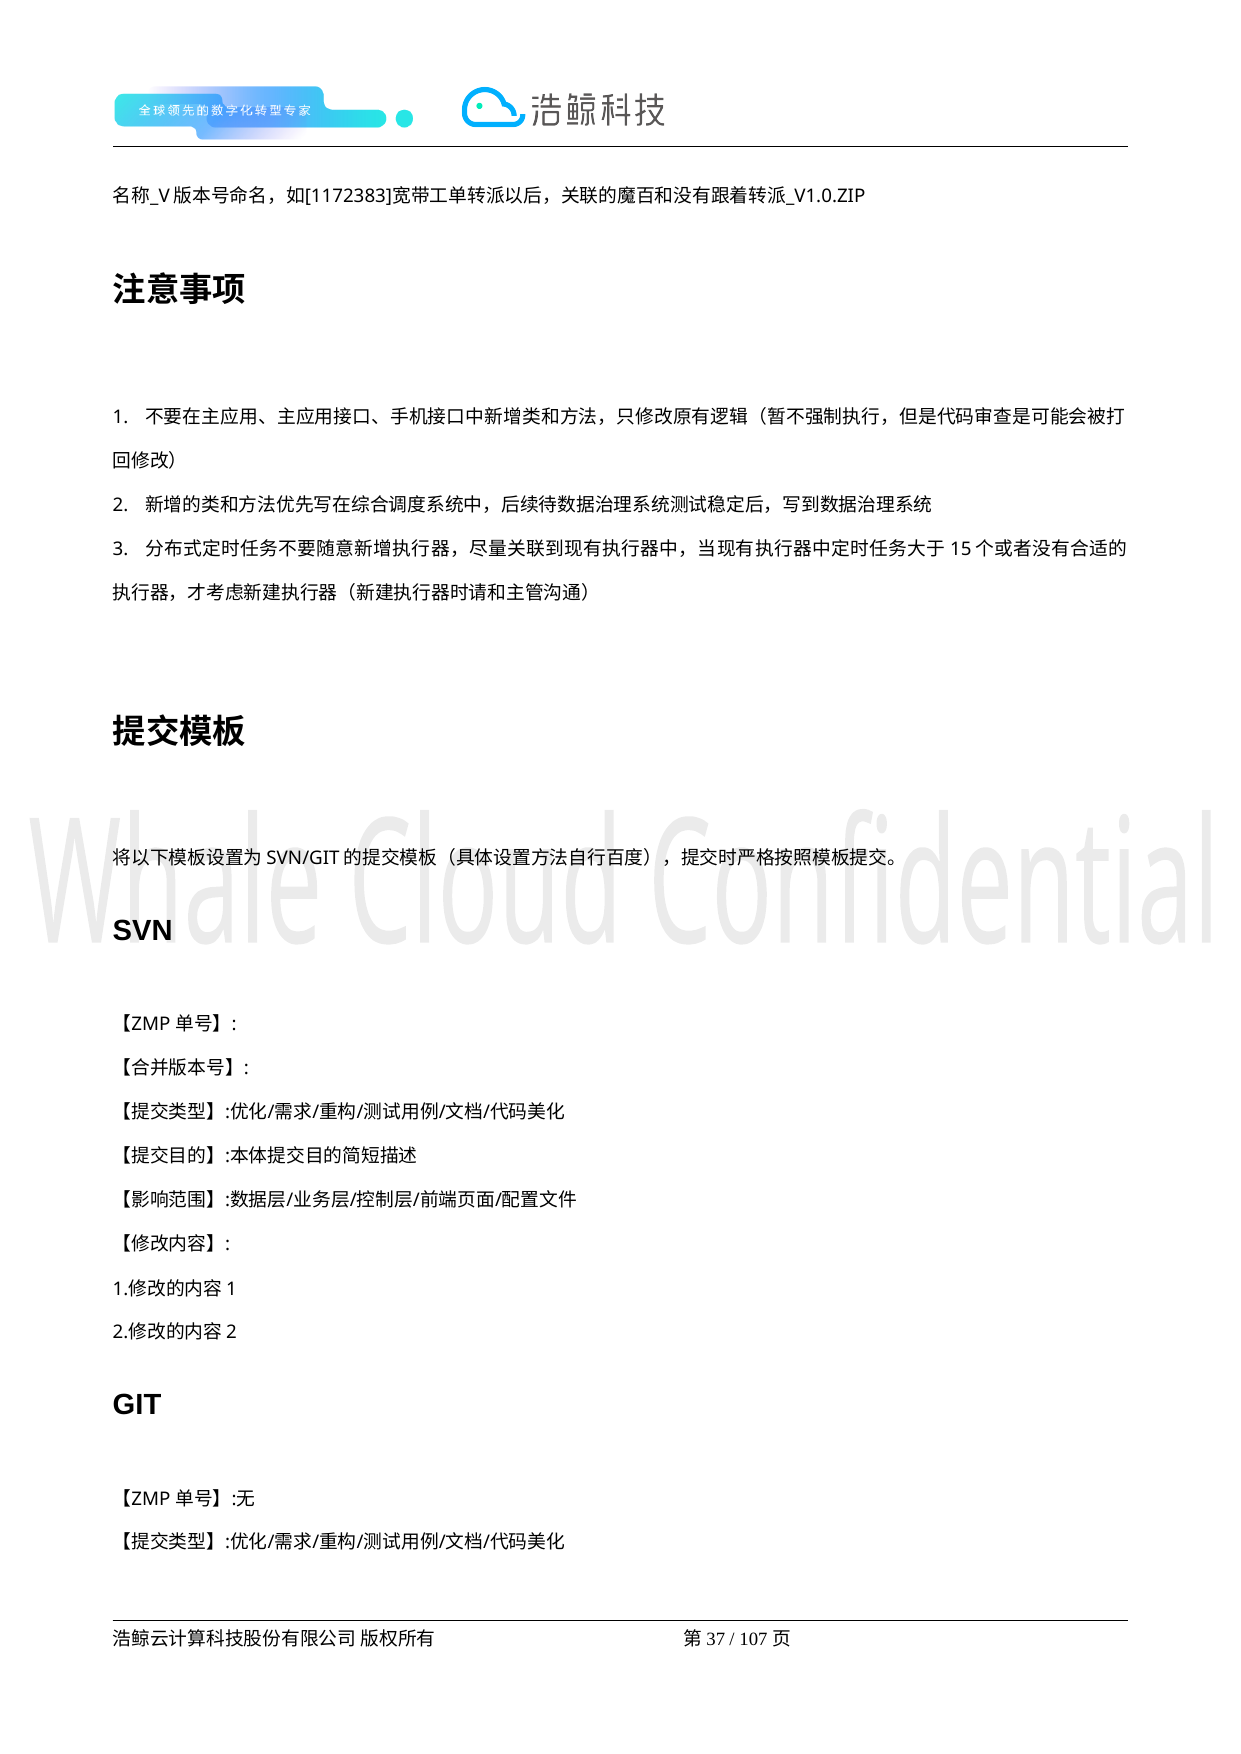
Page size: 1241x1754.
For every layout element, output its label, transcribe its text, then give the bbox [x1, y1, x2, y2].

subtitle GIT [112, 1382, 1128, 1426]
list 不要在主应用、主应用接口、手机接口中新增类和方法，只修改原有逻辑（暂不强制执行，但是代码审查是可能会被打回修改） [112, 393, 1128, 481]
text 【ZMP 单号】:无 [112, 1475, 1128, 1519]
picture [112, 81, 417, 144]
text 【修改内容】: 1.修改的内容1 [112, 1221, 1128, 1309]
subtitle 提交模板 [112, 684, 1128, 773]
text 将以下模板设置为SVN/GIT的提交模板（具体设置方法自行百度），提交时严格按照模板提交。 [112, 834, 1128, 878]
subtitle 注意事项 [112, 243, 1128, 331]
text 2.修改的内容2 [112, 1309, 1128, 1353]
text ZMP单转测试环节时，将代码列表、执行脚本、部署文档、自测文档、设计文档打包后，上传到附件。压缩包以ZMP单号名称_V版本号命名，如[1172383]宽带工单转派以后，关联的魔百和没有跟着转派_V1.0.ZIP [112, 172, 1128, 216]
text 【提交类型】:优化/需求/重构/测试用例/文档/代码美化 [112, 1519, 1128, 1563]
text 【提交目的】:本体提交目的简短描述 [112, 1132, 1128, 1177]
picture [423, 70, 668, 144]
list 新增的类和方法优先写在综合调度系统中，后续待数据治理系统测试稳定后，写到数据治理系统 [112, 481, 1128, 525]
text 【ZMP 单号】: [112, 1000, 1128, 1044]
text 【合并版本号】: [112, 1044, 1128, 1088]
text 【提交类型】:优化/需求/重构/测试用例/文档/代码美化 [112, 1088, 1128, 1132]
text 【影响范围】:数据层/业务层/控制层/前端页面/配置文件 [112, 1177, 1128, 1221]
list 分布式定时任务不要随意新增执行器，尽量关联到现有执行器中，当现有执行器中定时任务大于15个或者没有合适的执行器，才考虑新建执行器（新建执行器时请和主管沟通） [112, 525, 1128, 613]
subtitle SVN [112, 908, 1128, 952]
